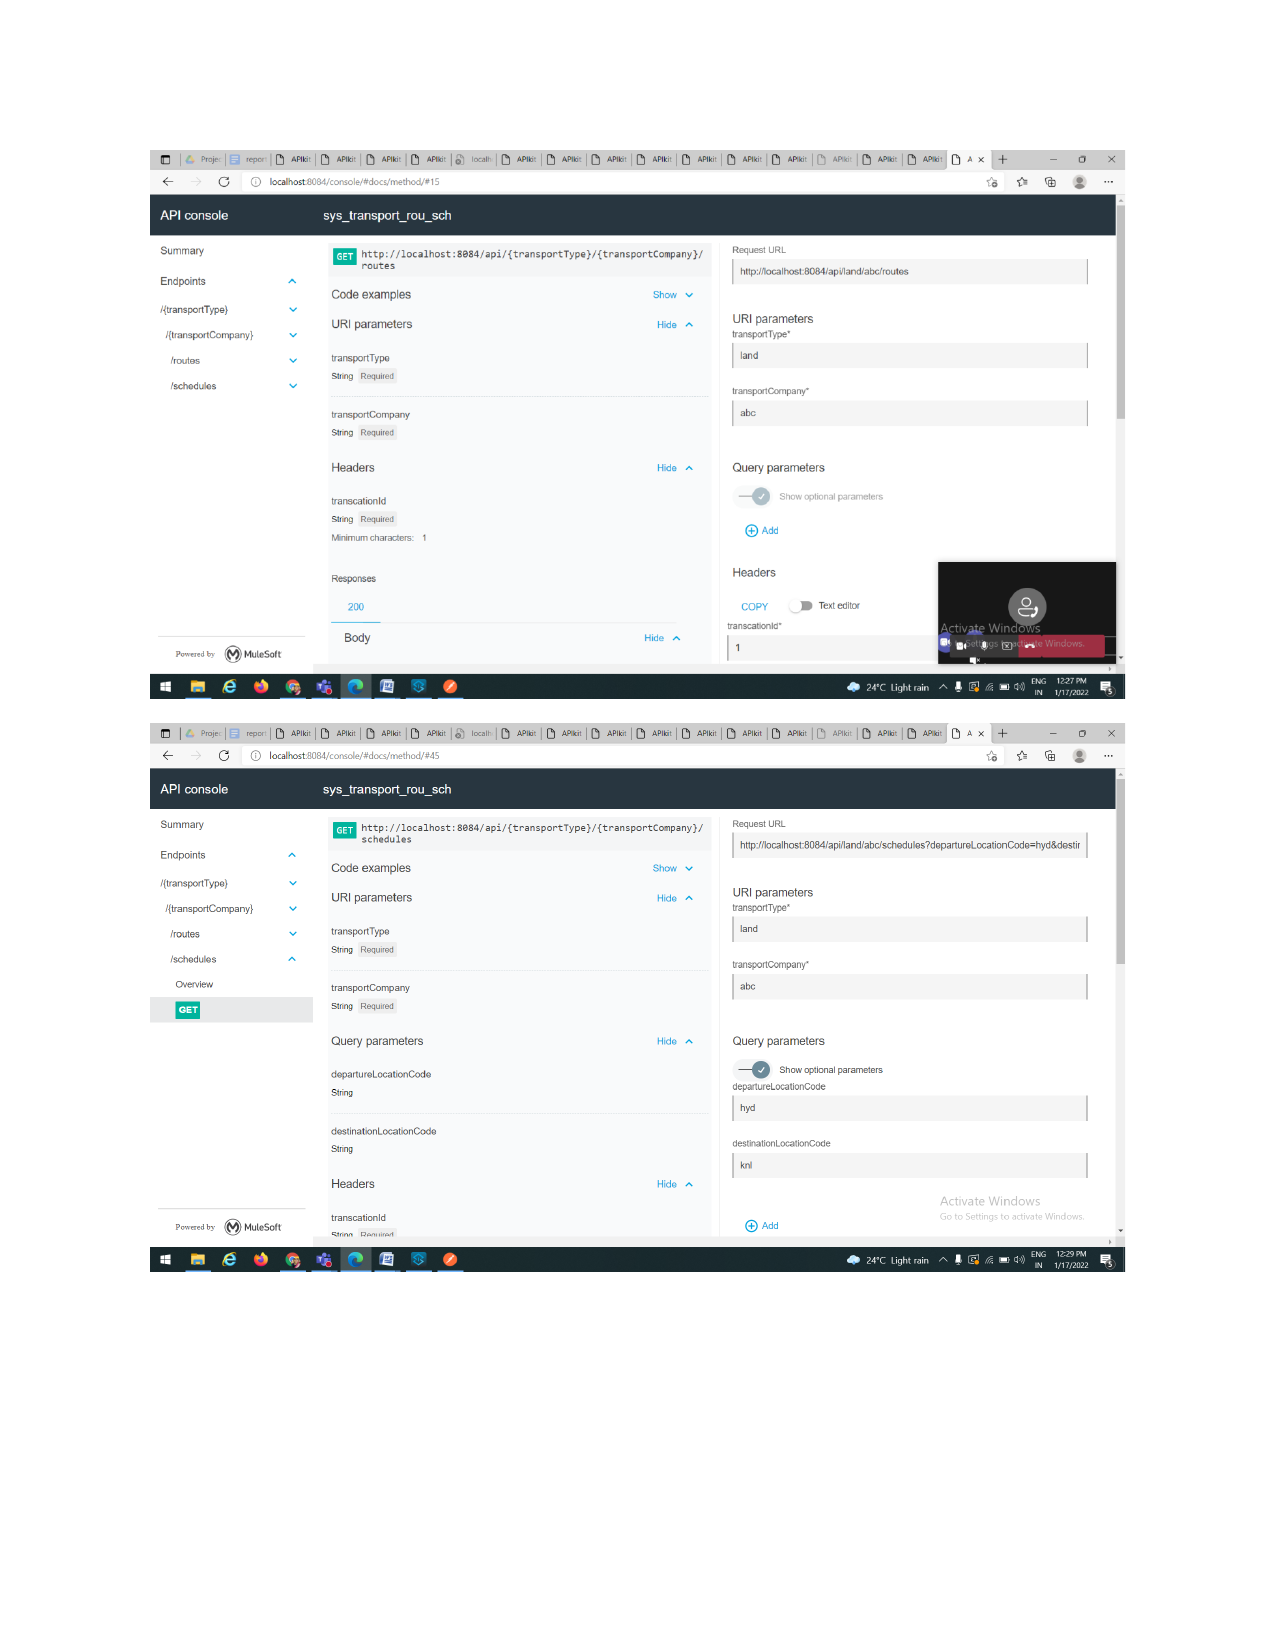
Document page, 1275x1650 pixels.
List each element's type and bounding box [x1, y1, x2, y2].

picture [150, 723, 1125, 1272]
picture [150, 150, 1125, 699]
